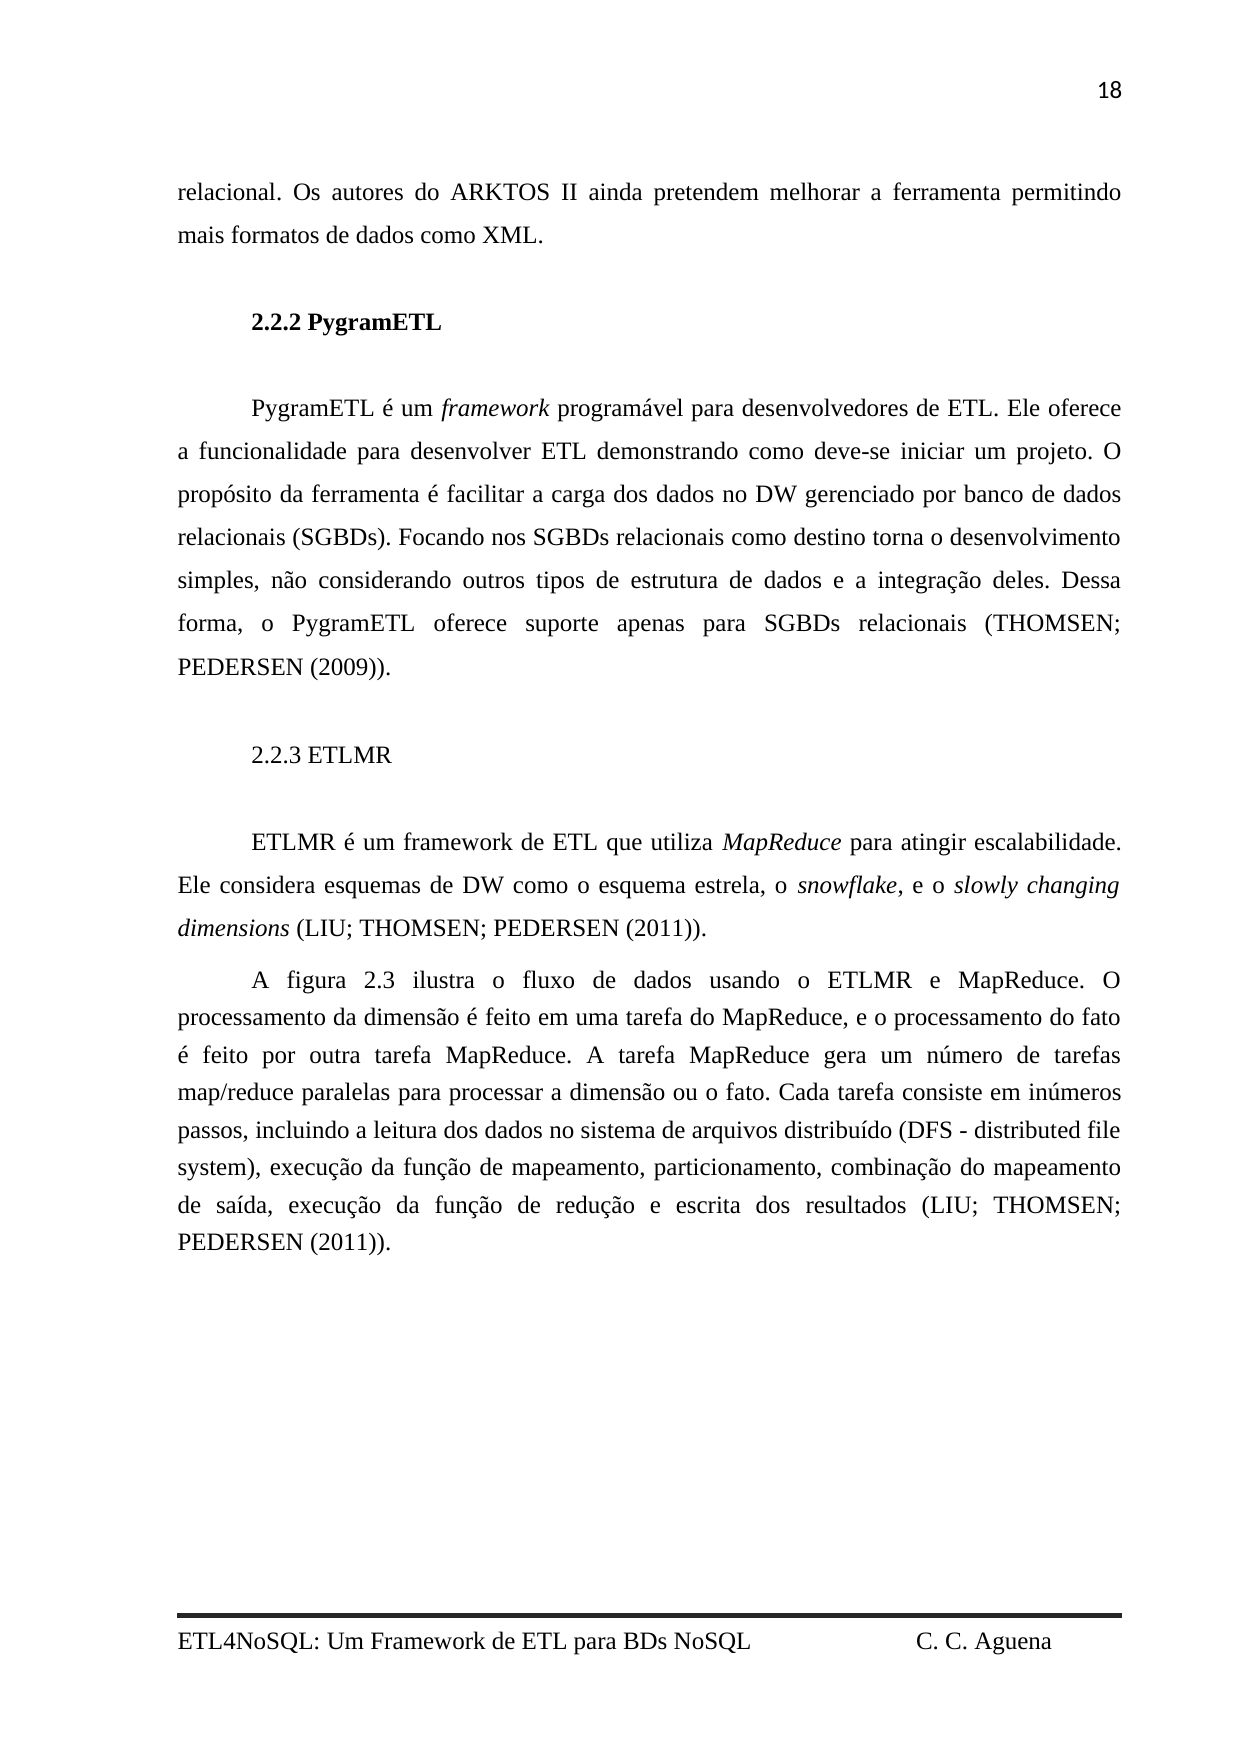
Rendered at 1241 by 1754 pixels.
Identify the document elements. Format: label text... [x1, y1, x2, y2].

text ETLMR é um framework de ETL que utiliza MapReduce para atingir escalabilidade. Ele considera esquemas de DW como o esquema estrela, o snowflake, e o slowly changing dimensions (LIU; THOMSEN; PEDERSEN (2011)). [177, 827, 1122, 942]
text 2.2.3 ETLMR [177, 740, 1122, 769]
text 2.2.2 PygramETL [177, 307, 1122, 335]
text A figura 2.3 ilustra o fluxo de dados usando o ETLMR e MapReduce. O processamento da dimensão é feito em uma tarefa do MapReduce, e o processamento do fato é feito por outra tarefa MapReduce. A tarefa MapReduce gera um número de tarefas map/reduce paralelas para processar a dimensão ou o fato. Cada tarefa consiste em inúmeros passos, incluindo a leitura dos dados no sistema de arquivos distribuído (DFS - distributed file system), execução da função de mapeamento, particionamento, combinação do mapeamento de saída, execução da função de redução e escrita dos resultados (LIU; THOMSEN; PEDERSEN (2011)). [177, 956, 1122, 1256]
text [177, 177, 1122, 249]
text PygramETL é um framework programável para desenvolvedores de ETL. Ele oferece a funcionalidade para desenvolver ETL demonstrando como deve-se iniciar um projeto. O propósito da ferramenta é facilitar a carga dos dados no DW gerenciado por banco de dados relacionais (SGBDs). Focando nos SGBDs relacionais como destino torna o desenvolvimento simples, não considerando outros tipos de estrutura de dados e a integração deles. Dessa forma, o PygramETL oferece suporte apenas para SGBDs relacionais (THOMSEN; PEDERSEN (2009)). [177, 393, 1122, 680]
